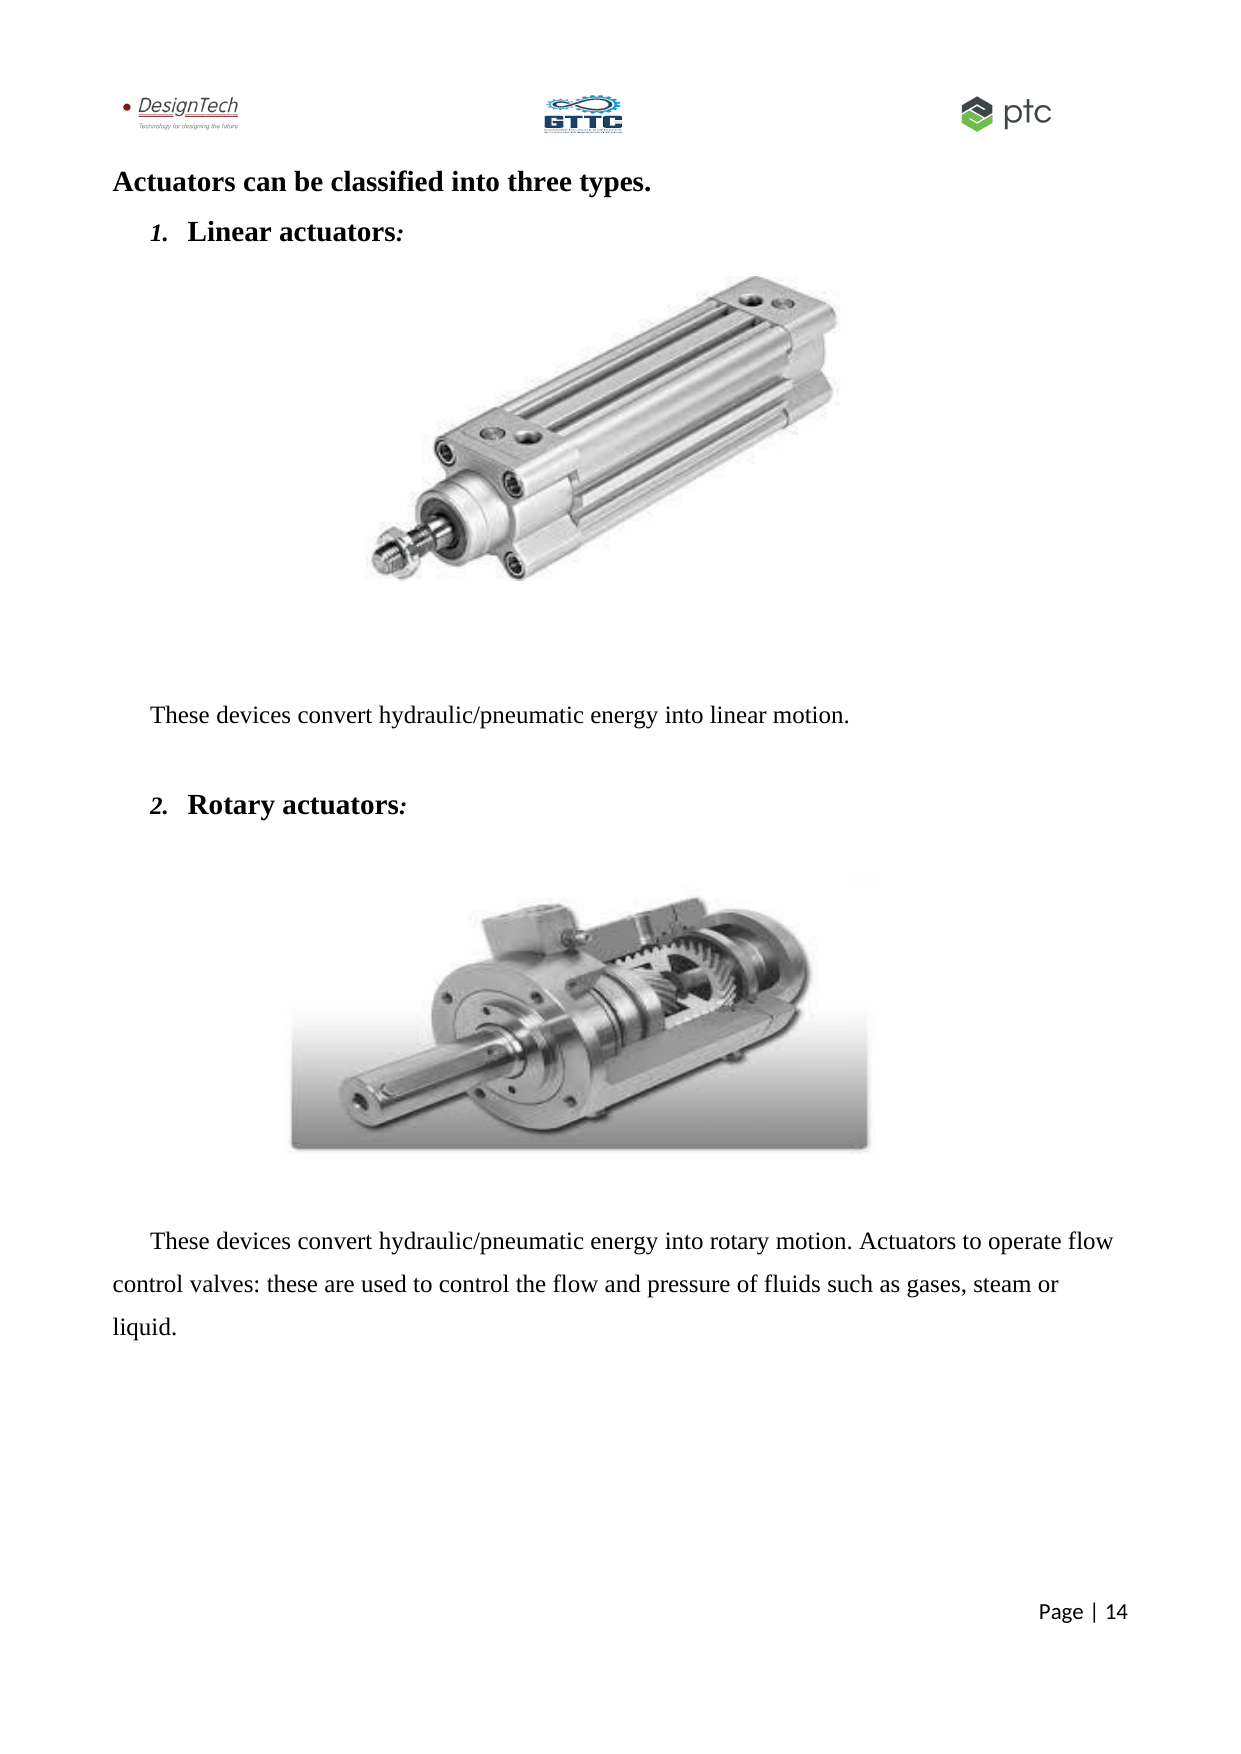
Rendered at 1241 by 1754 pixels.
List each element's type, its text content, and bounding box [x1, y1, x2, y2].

picture [112, 86, 249, 140]
text These devices convert hydraulic/pneumatic energy into linear motion. [112, 700, 1128, 728]
picture [528, 88, 638, 140]
picture [284, 873, 876, 1154]
subtitle Rotary actuators: [150, 787, 1128, 820]
subtitle Actuators can be classified into three types. [112, 164, 1128, 197]
picture [960, 88, 1053, 140]
picture [365, 276, 841, 581]
list Linear actuators: [150, 214, 1128, 248]
text These devices convert hydraulic/pneumatic energy into rotary motion. Actuators to operate flow control valves: these are used to control the flow and pressure of fluids such as gases, steam or liquid. [112, 1226, 1128, 1341]
